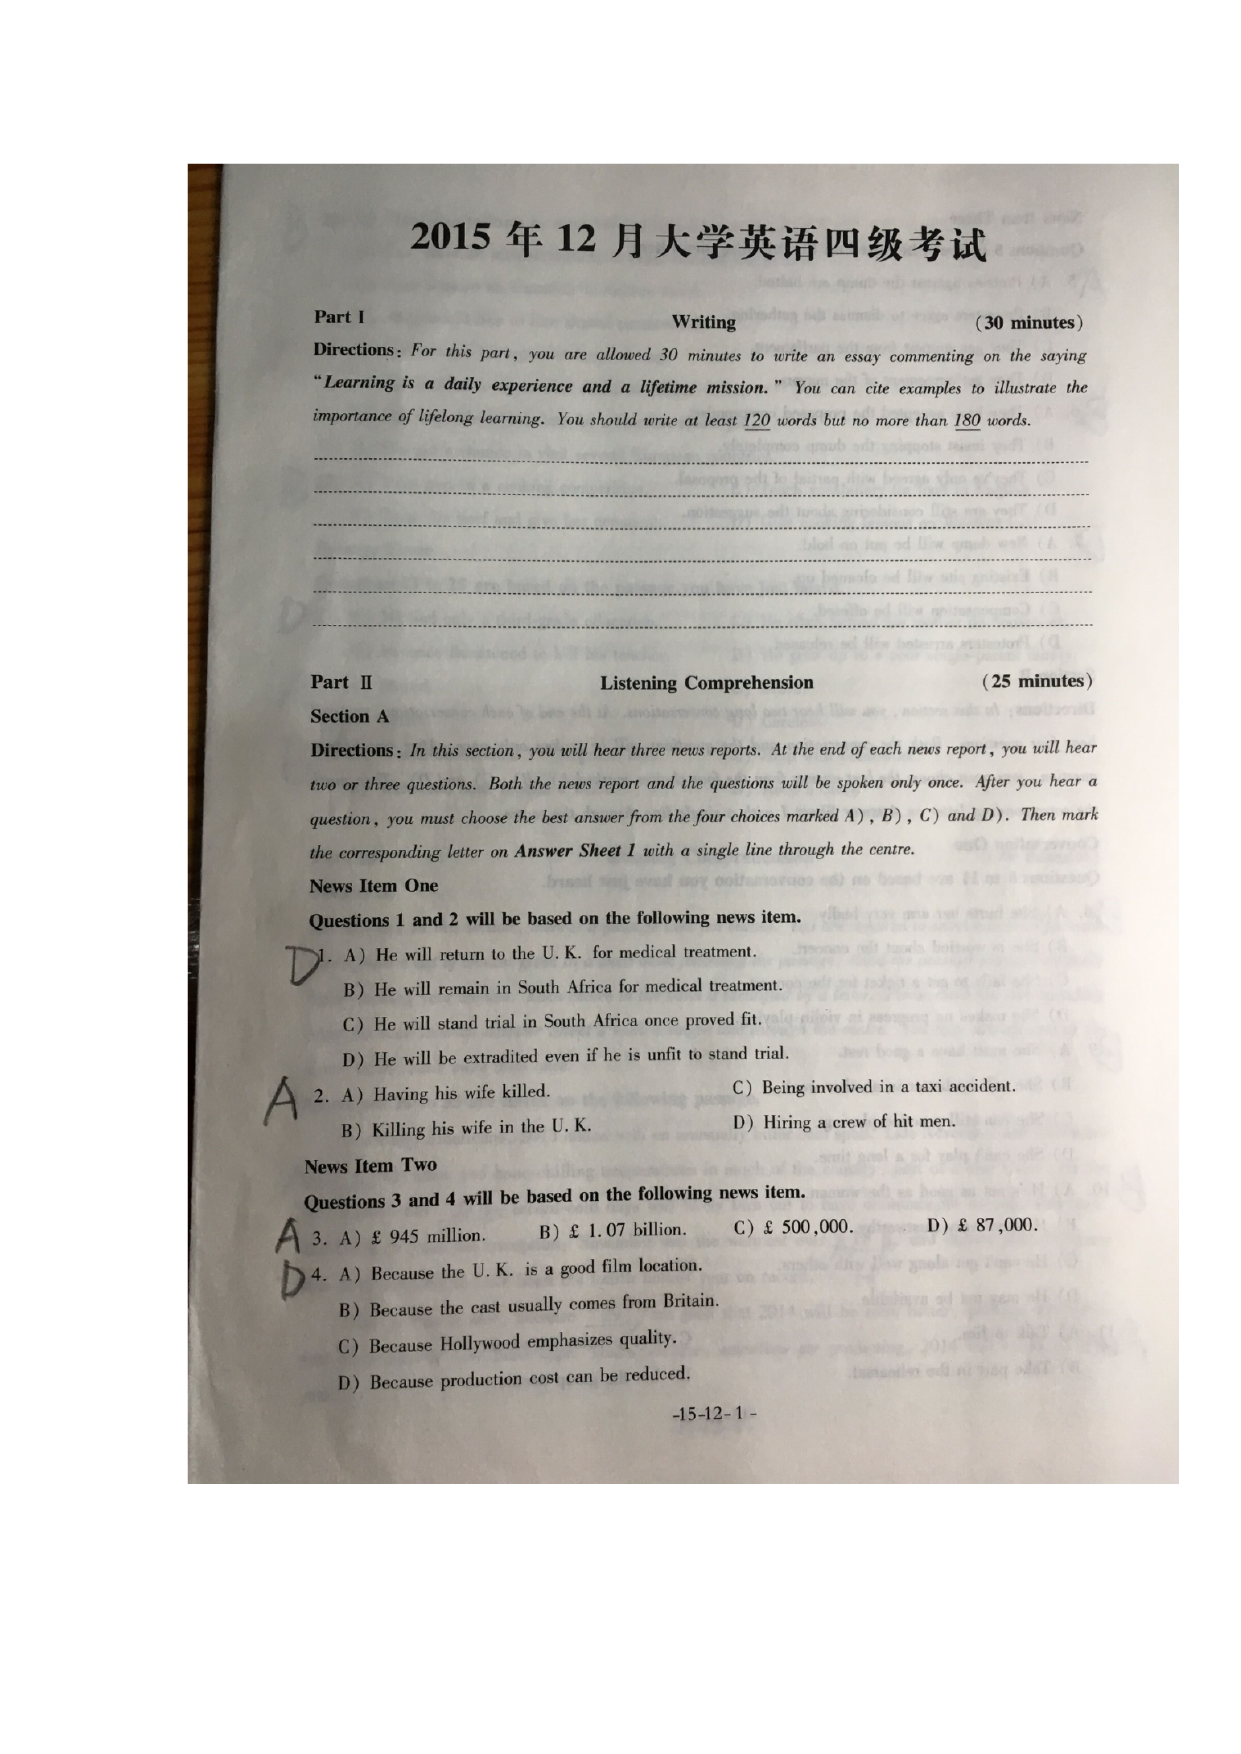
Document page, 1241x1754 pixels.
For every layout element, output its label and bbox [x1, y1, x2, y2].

picture [189, 165, 1179, 1482]
